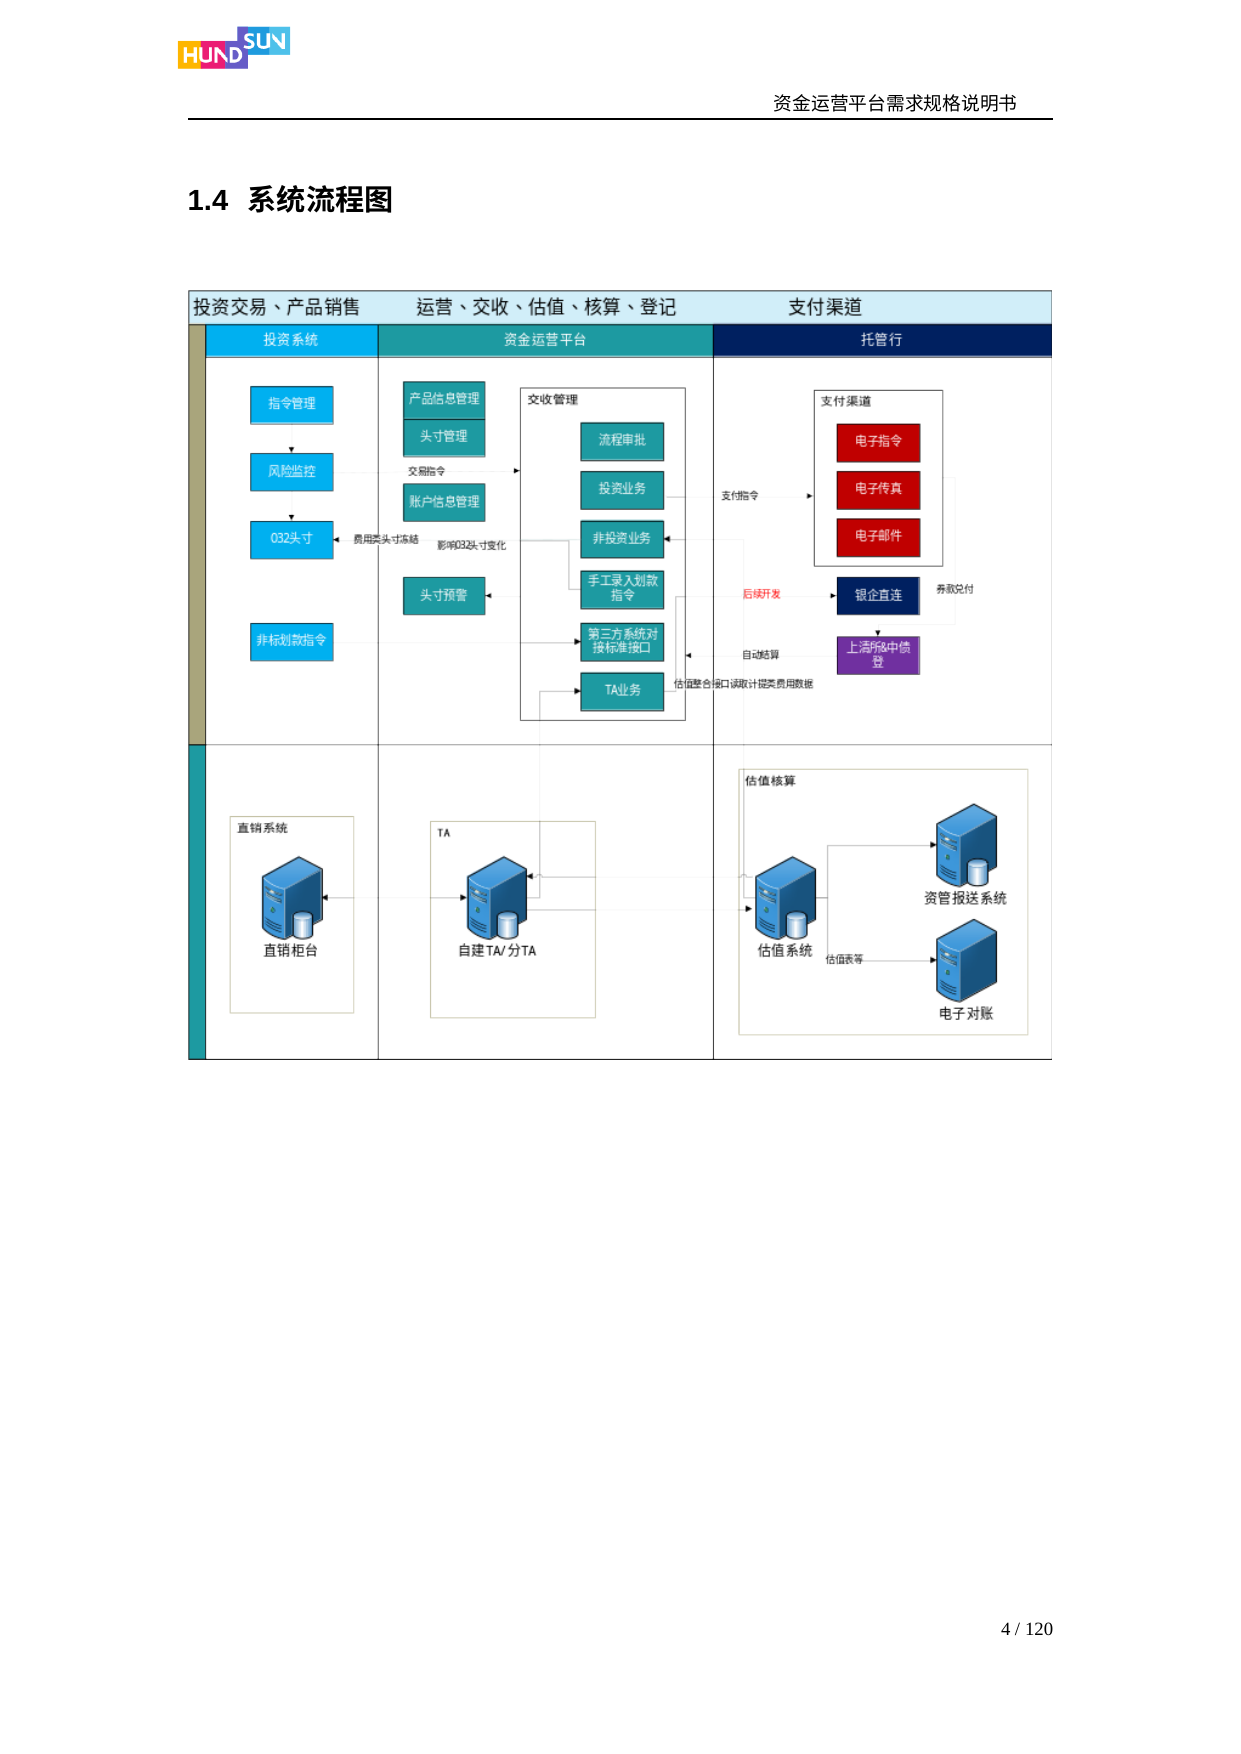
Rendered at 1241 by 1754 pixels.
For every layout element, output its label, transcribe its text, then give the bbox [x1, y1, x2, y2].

picture [177, 26, 291, 69]
subtitle 系统流程图 [187, 164, 1053, 232]
